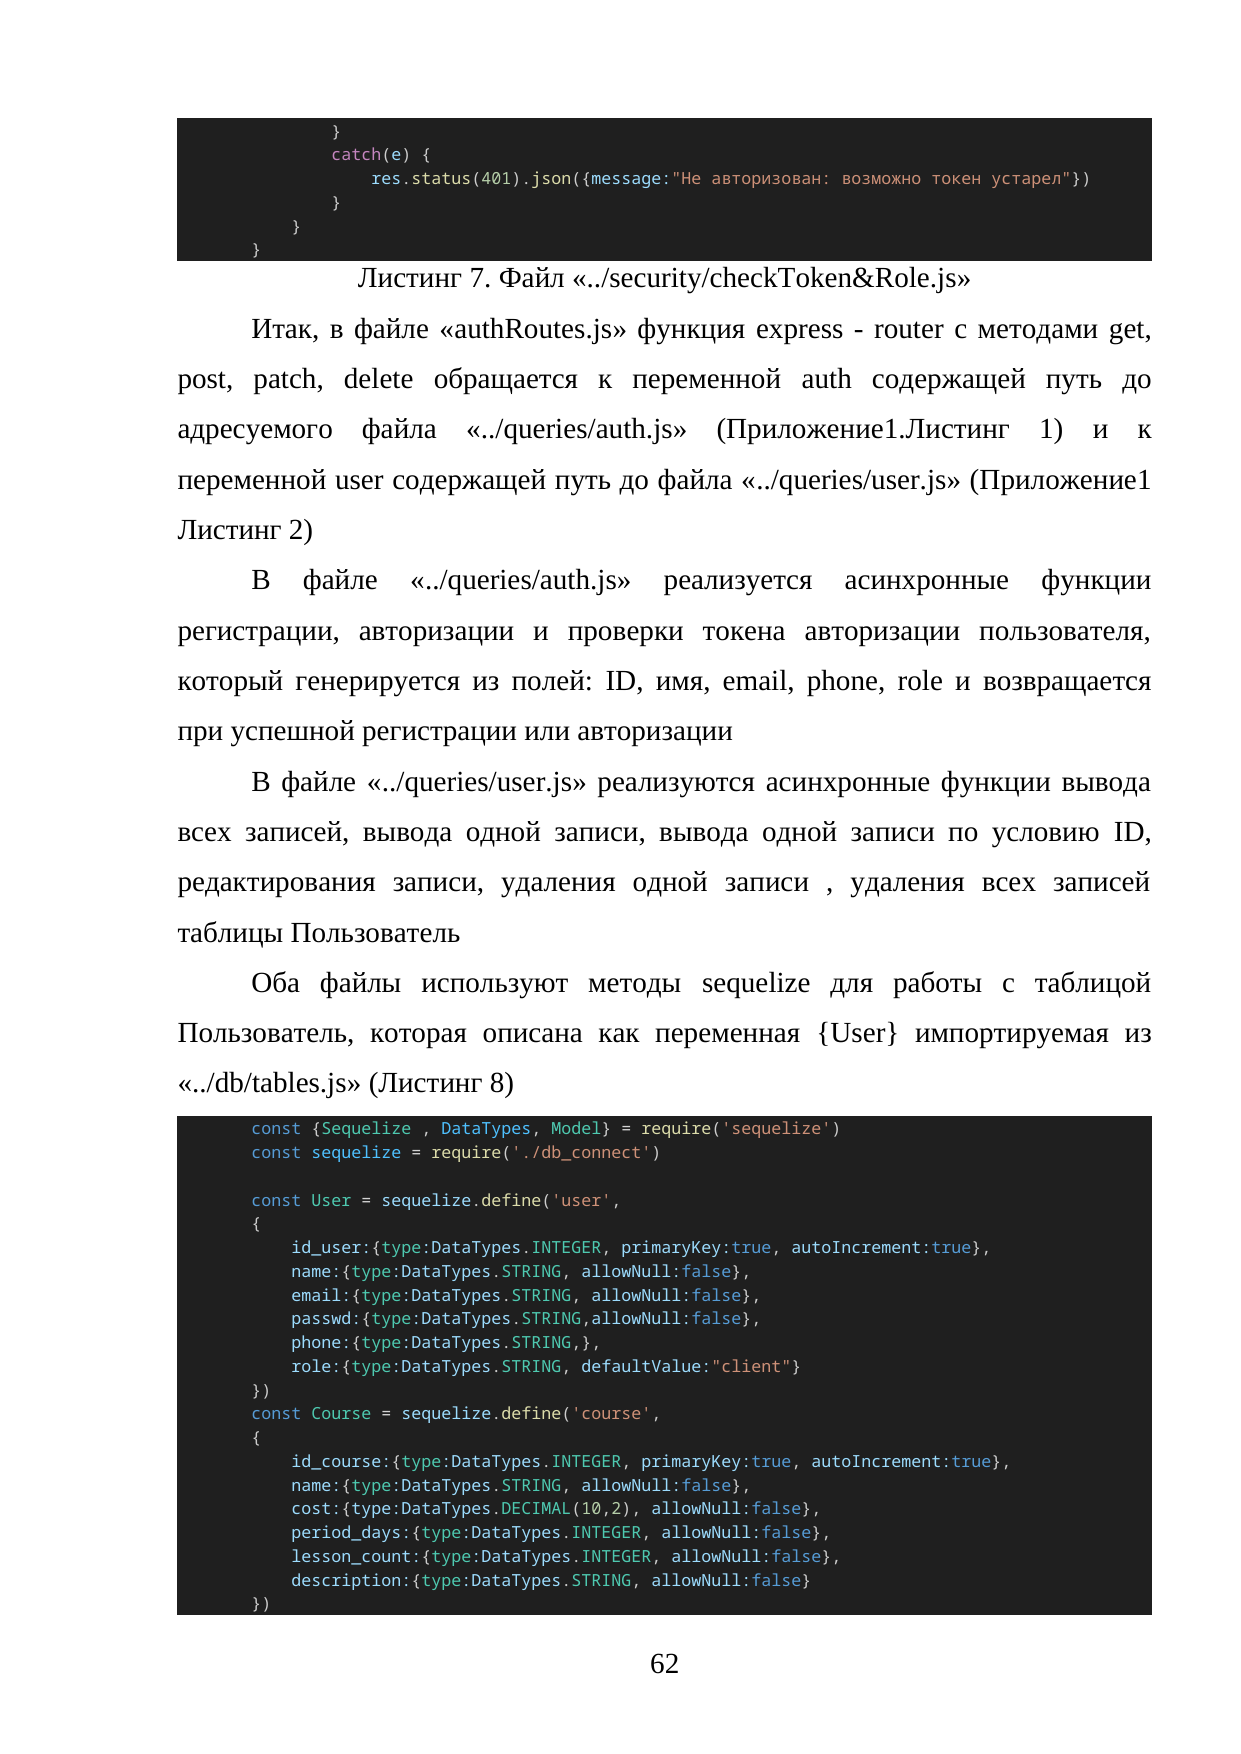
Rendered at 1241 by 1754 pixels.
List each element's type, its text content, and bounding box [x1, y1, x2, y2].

text В файле «../queries/auth.js» реализуется асинхронные функции регистрации, авторизации и проверки токена авторизации пользователя, который генерируется из полей: ID, имя, email, phone, role и возвращается при успешной регистрации или авторизации [177, 562, 1152, 747]
text name:{type:DataTypes.STRING, allowNull:false}, [177, 1472, 1152, 1496]
text res.status(401).json({message:"Не авторизован: возможно токен устарел"}) [177, 166, 1152, 189]
text const sequelize = require('./db_connect') [177, 1140, 1152, 1163]
text } [177, 237, 1152, 261]
text catch(e) { [177, 142, 1152, 166]
text const Course = sequelize.define('course', [177, 1401, 1152, 1425]
text id_course:{type:DataTypes.INTEGER, primaryKey:true, autoIncrement:true}, [177, 1448, 1152, 1472]
text }) [177, 1377, 1152, 1401]
text Листинг 7. Файл «../security/checkToken&Role.js» [177, 261, 1152, 294]
text email:{type:DataTypes.STRING, allowNull:false}, [177, 1282, 1152, 1306]
text const User = sequelize.define('user', [177, 1187, 1152, 1211]
text lesson_count:{type:DataTypes.INTEGER, allowNull:false}, [177, 1543, 1152, 1567]
text Итак, в файле «authRoutes.js» функция express - router с методами get, post, patch, delete обращается к переменной auth содержащей путь до адресуемого файла «../queries/auth.js» (Приложение1.Листинг 1) и к переменной user содержащей путь до файла «../queries/user.js» (Приложение1 Листинг 2) [177, 311, 1152, 546]
text const {Sequelize , DataTypes, Model} = require('sequelize') [177, 1116, 1152, 1140]
text cost:{type:DataTypes.DECIMAL(10,2), allowNull:false}, [177, 1496, 1152, 1520]
text } [177, 189, 1152, 213]
text { [177, 1211, 1152, 1235]
text { [177, 1425, 1152, 1448]
text id_user:{type:DataTypes.INTEGER, primaryKey:true, autoIncrement:true}, [177, 1235, 1152, 1258]
text role:{type:DataTypes.STRING, defaultValue:"client"} [177, 1353, 1152, 1377]
text name:{type:DataTypes.STRING, allowNull:false}, [177, 1258, 1152, 1282]
text } [177, 118, 1152, 142]
text period_days:{type:DataTypes.INTEGER, allowNull:false}, [177, 1520, 1152, 1543]
text description:{type:DataTypes.STRING, allowNull:false} [177, 1567, 1152, 1591]
text passwd:{type:DataTypes.STRING,allowNull:false}, [177, 1306, 1152, 1330]
text phone:{type:DataTypes.STRING,}, [177, 1330, 1152, 1353]
text В файле «../queries/user.js» реализуются асинхронные функции вывода всех записей, вывода одной записи, вывода одной записи по условию ID, редактирования записи, удаления одной записи , удаления всех записей таблицы Пользователь [177, 764, 1152, 948]
text Оба файлы используют методы sequelize для работы с таблицой Пользователь, которая описана как переменная {User} импортируемая из «../db/tables.js» (Листинг 8) [177, 965, 1152, 1099]
text } [177, 213, 1152, 237]
text }) [177, 1591, 1152, 1615]
